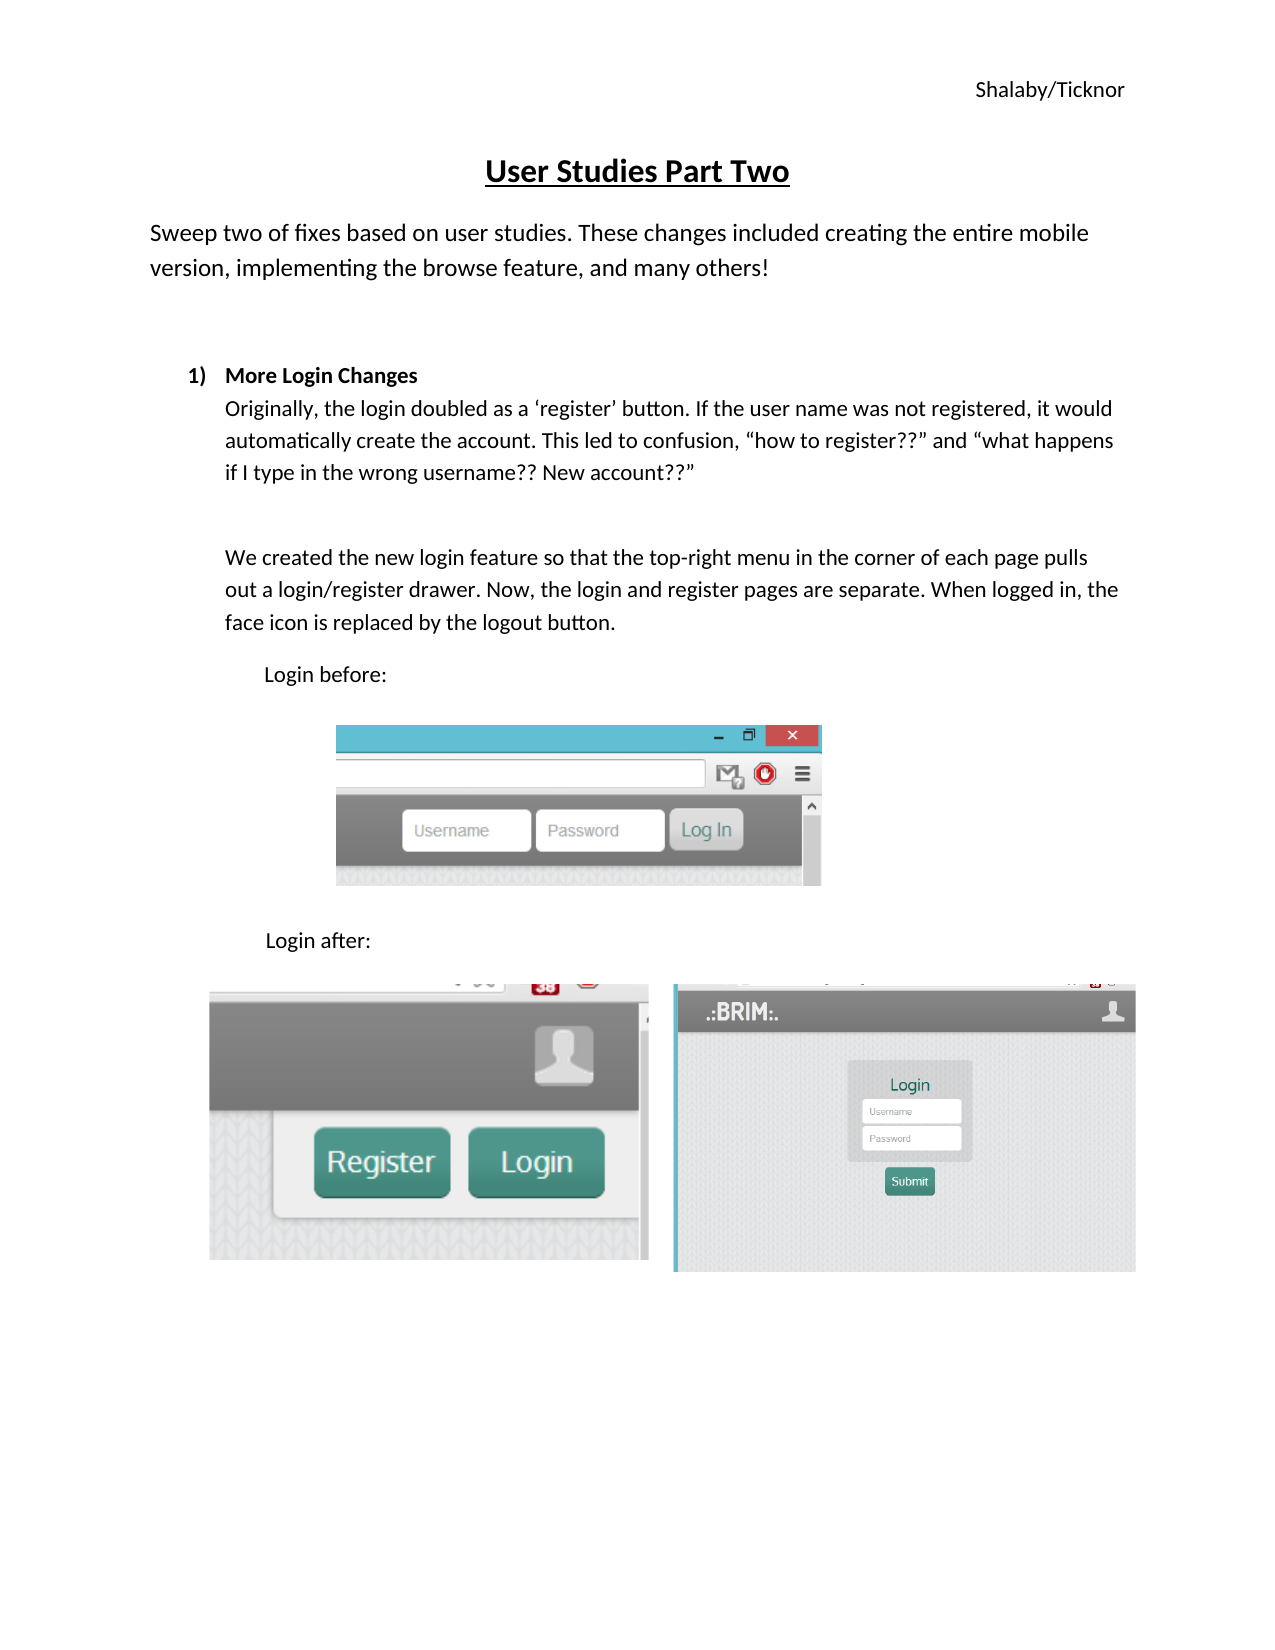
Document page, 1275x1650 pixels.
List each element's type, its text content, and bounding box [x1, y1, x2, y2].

text We created the new login feature so that the top-right menu in the corner of each page pulls out a login/register drawer. Now, the login and register pages are separate. When logged in, the face icon is replaced by the logout button. [225, 543, 1125, 636]
text Login before: [150, 661, 1125, 689]
list More Login Changes [187, 361, 1125, 389]
text User Studies Part Two [150, 150, 1125, 191]
text Login after: [150, 926, 1125, 954]
picture [209, 984, 649, 1260]
picture [336, 725, 822, 886]
text Sweep two of fixes based on user studies. These changes included creating the entire mobile version, implementing the browse feature, and many others! [150, 218, 1125, 283]
picture [673, 984, 1136, 1272]
list Originally, the login doubled as a ‘register’ button. If the user name was not registered, it would automatically create the account. This led to confusion, “how to register??” and “what happens if I type in the wrong username?? New account??” [225, 394, 1125, 486]
